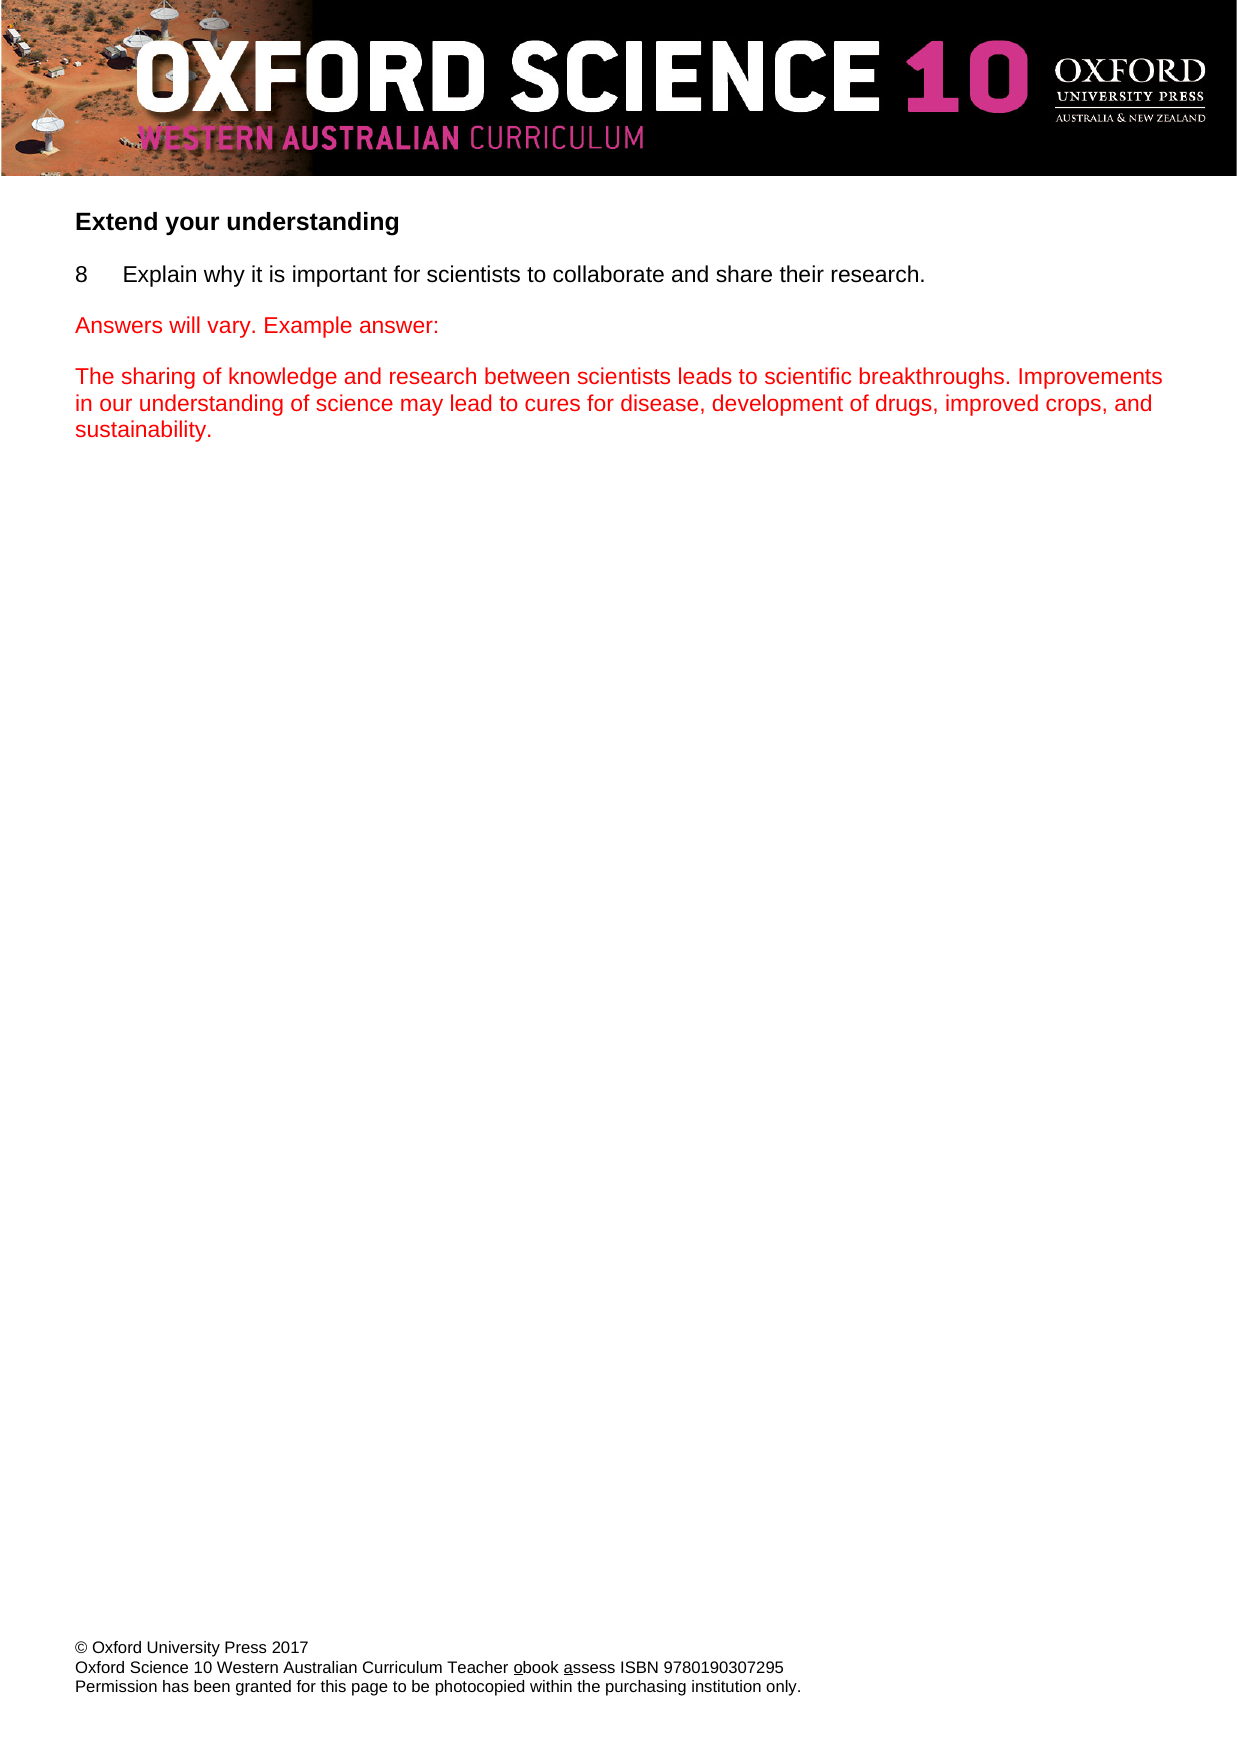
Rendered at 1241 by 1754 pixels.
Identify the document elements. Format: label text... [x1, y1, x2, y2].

text Answers will vary. Example answer: [75, 312, 1165, 338]
list 8 Explain why it is important for scientists to collaborate and share their research. [75, 261, 1165, 287]
picture [0, 0, 1236, 175]
text Extend your understanding [75, 207, 1165, 236]
text The sharing of knowledge and research between scientists leads to scientific breakthroughs. Improvements in our understanding of science may lead to cures for disease, development of drugs, improved crops, and sustainability. [75, 363, 1165, 442]
